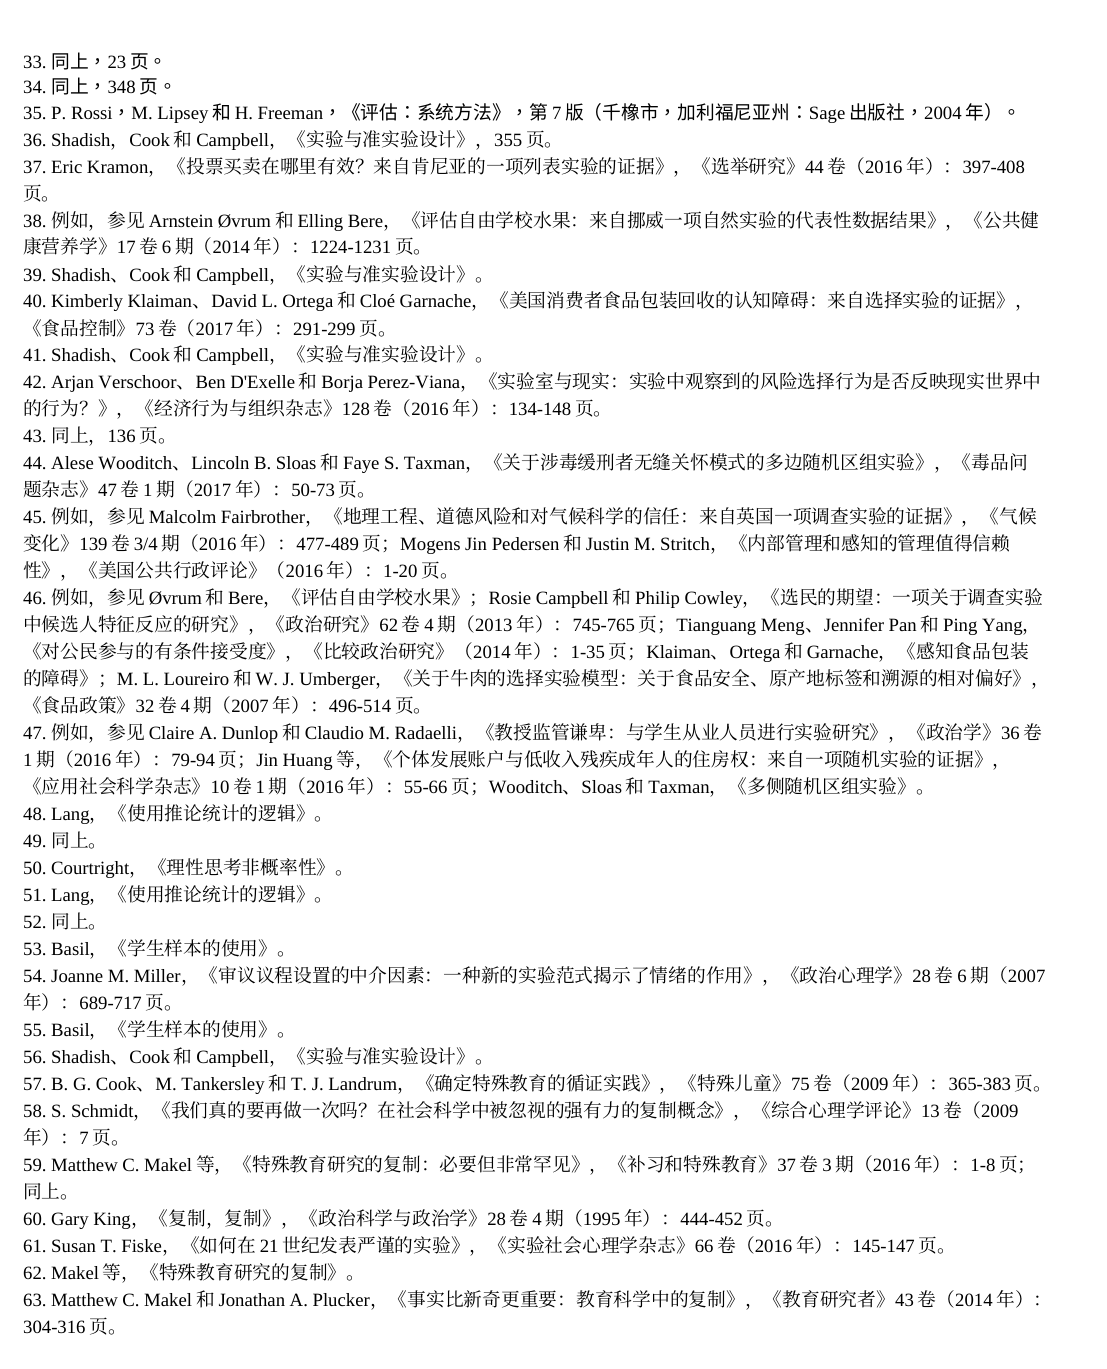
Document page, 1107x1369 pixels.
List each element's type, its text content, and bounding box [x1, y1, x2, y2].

text 34. 同上，348页。 [23, 73, 1046, 99]
text 54. Joanne M. Miller，《审议议程设置的中介因素：一种新的实验范式揭示了情绪的作用》，《政治心理学》28卷6期（2007年）：689-717页。 [23, 961, 1046, 1015]
text 37. Eric Kramon，《投票买卖在哪里有效？来自肯尼亚的一项列表实验的证据》，《选举研究》44卷（2016年）：397-408页。 [23, 151, 1046, 205]
text 44. Alese Wooditch、Lincoln B. Sloas和Faye S. Taxman，《关于涉毒缓刑者无缝关怀模式的多边随机区组实验》，《毒品问题杂志》47卷1期（2017年）：50-73页。 [23, 448, 1046, 502]
text 36. Shadish，Cook和Campbell，《实验与准实验设计》，355页。 [23, 124, 1046, 151]
text 35. P. Rossi，M. Lipsey和H. Freeman，《评估：系统方法》，第7版（千橡市，加利福尼亚州：Sage出版社，2004年）。 [23, 99, 1046, 124]
text 33. 同上，23页。 [23, 48, 1046, 73]
text 38. 例如，参见Arnstein Øvrum和Elling Bere，《评估自由学校水果：来自挪威一项自然实验的代表性数据结果》，《公共健康营养学》17卷6期（2014年）：1224-1231页。 [23, 205, 1046, 259]
text 45. 例如，参见Malcolm Fairbrother，《地理工程、道德风险和对气候科学的信任：来自英国一项调查实验的证据》，《气候变化》139卷3/4期（2016年）：477-489页；Mogens Jin Pedersen和Justin M. Stritch，《内部管理和感知的管理值得信赖性》，《美国公共行政评论》（2016年）：1-20页。 [23, 502, 1046, 583]
text 60. Gary King，《复制，复制》，《政治科学与政治学》28卷4期（1995年）：444-452页。 [23, 1204, 1046, 1231]
text 52. 同上。 [23, 907, 1046, 934]
text 49. 同上。 [23, 826, 1046, 853]
text 61. Susan T. Fiske，《如何在21世纪发表严谨的实验》，《实验社会心理学杂志》66卷（2016年）：145-147页。 [23, 1231, 1046, 1258]
text 40. Kimberly Klaiman、David L. Ortega和Cloé Garnache，《美国消费者食品包装回收的认知障碍：来自选择实验的证据》，《食品控制》73卷（2017年）：291-299页。 [23, 286, 1046, 340]
text 59. Matthew C. Makel等，《特殊教育研究的复制：必要但非常罕见》，《补习和特殊教育》37卷3期（2016年）：1-8页；同上。 [23, 1150, 1046, 1204]
text 57. B. G. Cook、M. Tankersley和T. J. Landrum，《确定特殊教育的循证实践》，《特殊儿童》75卷（2009年）：365-383页。 [23, 1069, 1046, 1096]
text 47. 例如，参见Claire A. Dunlop和Claudio M. Radaelli，《教授监管谦卑：与学生从业人员进行实验研究》，《政治学》36卷1期（2016年）：79-94页；Jin Huang等，《个体发展账户与低收入残疾成年人的住房权：来自一项随机实验的证据》，《应用社会科学杂志》10卷1期（2016年）：55-66页；Wooditch、Sloas和Taxman，《多侧随机区组实验》。 [23, 718, 1046, 799]
text 50. Courtright，《理性思考非概率性》。 [23, 853, 1046, 880]
text 43. 同上，136页。 [23, 421, 1046, 448]
text 46. 例如，参见Øvrum和Bere，《评估自由学校水果》；Rosie Campbell和Philip Cowley，《选民的期望：一项关于调查实验中候选人特征反应的研究》，《政治研究》62卷4期（2013年）：745-765页；Tianguang Meng、Jennifer Pan和Ping Yang，《对公民参与的有条件接受度》，《比较政治研究》（2014年）：1-35页；Klaiman、Ortega和Garnache，《感知食品包装的障碍》；M. L. Loureiro和W. J. Umberger，《关于牛肉的选择实验模型：关于食品安全、原产地标签和溯源的相对偏好》，《食品政策》32卷4期（2007年）：496-514页。 [23, 583, 1046, 718]
text 42. Arjan Verschoor、Ben D'Exelle和Borja Perez-Viana，《实验室与现实：实验中观察到的风险选择行为是否反映现实世界中的行为？》，《经济行为与组织杂志》128卷（2016年）：134-148页。 [23, 367, 1046, 421]
text 41. Shadish、Cook和Campbell，《实验与准实验设计》。 [23, 340, 1046, 367]
text 39. Shadish、Cook和Campbell，《实验与准实验设计》。 [23, 259, 1046, 286]
text 48. Lang，《使用推论统计的逻辑》。 [23, 799, 1046, 826]
text 62. Makel等，《特殊教育研究的复制》。 [23, 1258, 1046, 1284]
text 58. S. Schmidt，《我们真的要再做一次吗？在社会科学中被忽视的强有力的复制概念》，《综合心理学评论》13卷（2009年）：7页。 [23, 1096, 1046, 1150]
text 56. Shadish、Cook和Campbell，《实验与准实验设计》。 [23, 1042, 1046, 1069]
text 53. Basil，《学生样本的使用》。 [23, 934, 1046, 961]
text 51. Lang，《使用推论统计的逻辑》。 [23, 880, 1046, 907]
text 55. Basil，《学生样本的使用》。 [23, 1015, 1046, 1042]
text 63. Matthew C. Makel和Jonathan A. Plucker，《事实比新奇更重要：教育科学中的复制》，《教育研究者》43卷（2014年）：304-316页。 [23, 1284, 1046, 1338]
